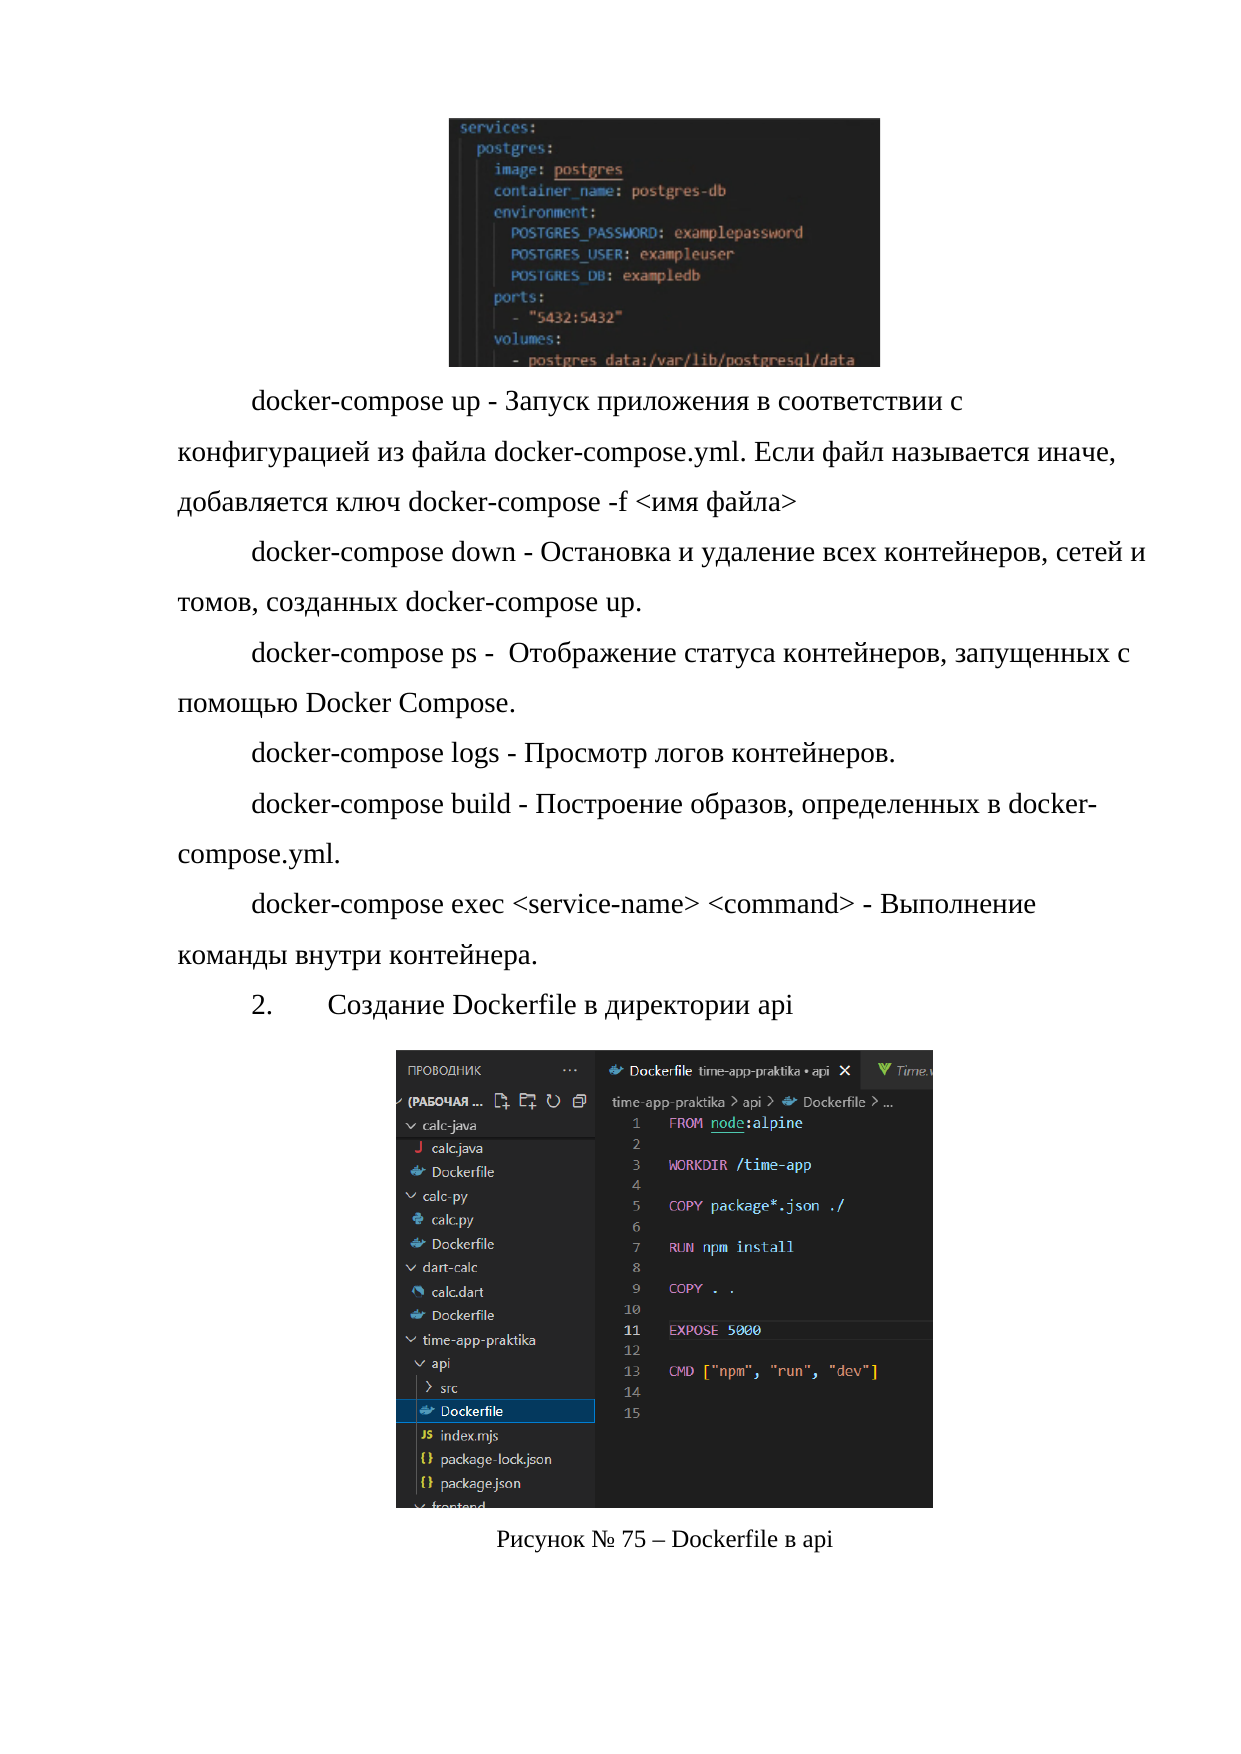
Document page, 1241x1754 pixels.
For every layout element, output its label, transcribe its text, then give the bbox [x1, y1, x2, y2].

text docker-compose exec <service-name> <command> - Выполнение команды внутри контейнера. [177, 886, 1152, 970]
text docker-compose down - Остановка и удаление всех контейнеров, сетей и томов, созданных docker-compose up. [177, 534, 1152, 618]
text docker-compose logs - Просмотр логов контейнеров. [177, 736, 1152, 769]
text docker-compose build - Построение образов, определенных в docker-compose.yml. [177, 786, 1152, 870]
picture [396, 1050, 933, 1508]
text docker-compose up - Запуск приложения в соответствии с конфигурацией из файла docker-compose.yml. Если файл называется иначе, добавляется ключ docker-compose -f <имя файла> [177, 383, 1152, 517]
text docker-compose ps - Отображение статуса контейнеров, запущенных с помощью Docker Compose. [177, 635, 1152, 719]
text Рисунок № 75 – Dockerfile в api [177, 1524, 1152, 1553]
list Создание Dockerfile в директории api [177, 987, 1152, 1021]
picture [448, 118, 880, 367]
